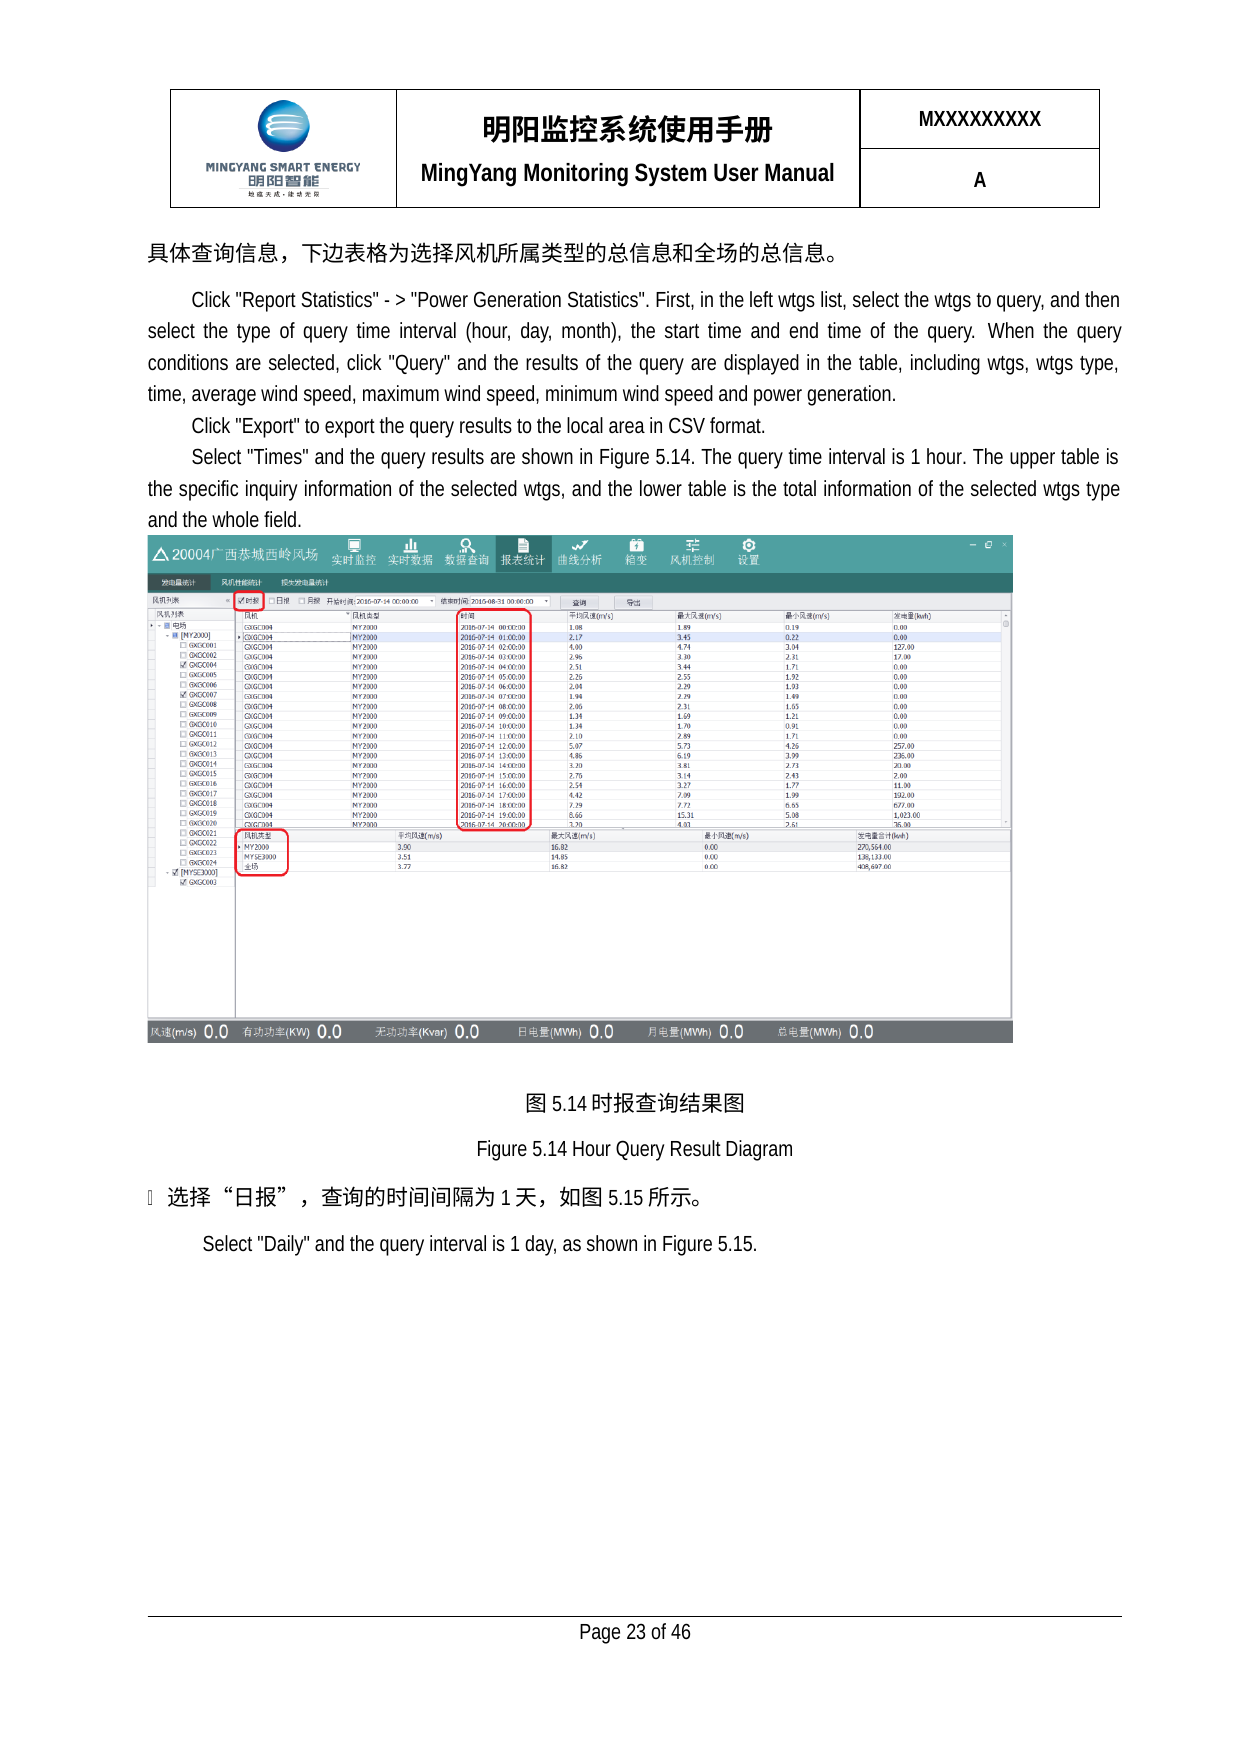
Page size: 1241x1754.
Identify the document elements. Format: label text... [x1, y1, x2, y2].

text  选择“日报”，查询的时间间隔为 1 天，如图 5.15 所示。 [148, 1164, 1122, 1227]
picture [206, 100, 360, 197]
text 选择“时报”，查询结果如图 5.14 所示，查询的时间间隔为 1 小时。上边的表格为选择的风机的具体查询信息，下边表格为选择风机所属类型的总信息和全场的总信息。 [148, 221, 1122, 283]
text 图 5.14 时报查询结果图 [148, 1070, 1122, 1133]
text Click "Report Statistics" - > "Power Generation Statistics". First, in the left wtgs list, select the wtgs to query, and then select the type of query time interval (hour, day, month), the start time and end time of the query. When the query conditions are selected, click "Query" and the results of the query are displayed in the table, including wtgs, wtgs type, time, average wind speed, maximum wind speed, minimum wind speed and power generation. [148, 283, 1122, 409]
text Select "Times" and the query results are shown in Figure 5.14. The query time interval is 1 hour. The upper table is the specific inquiry information of the selected wtgs, and the lower table is the total information of the selected wtgs type and the whole field. [148, 441, 1122, 535]
text Select "Daily" and the query interval is 1 day, as shown in Figure 5.15. [148, 1227, 1122, 1259]
picture [147, 535, 1013, 1043]
text Click "Export" to export the query results to the local area in CSV format. [148, 409, 1122, 441]
text Figure 5.14 Hour Query Result Diagram [148, 1133, 1122, 1164]
